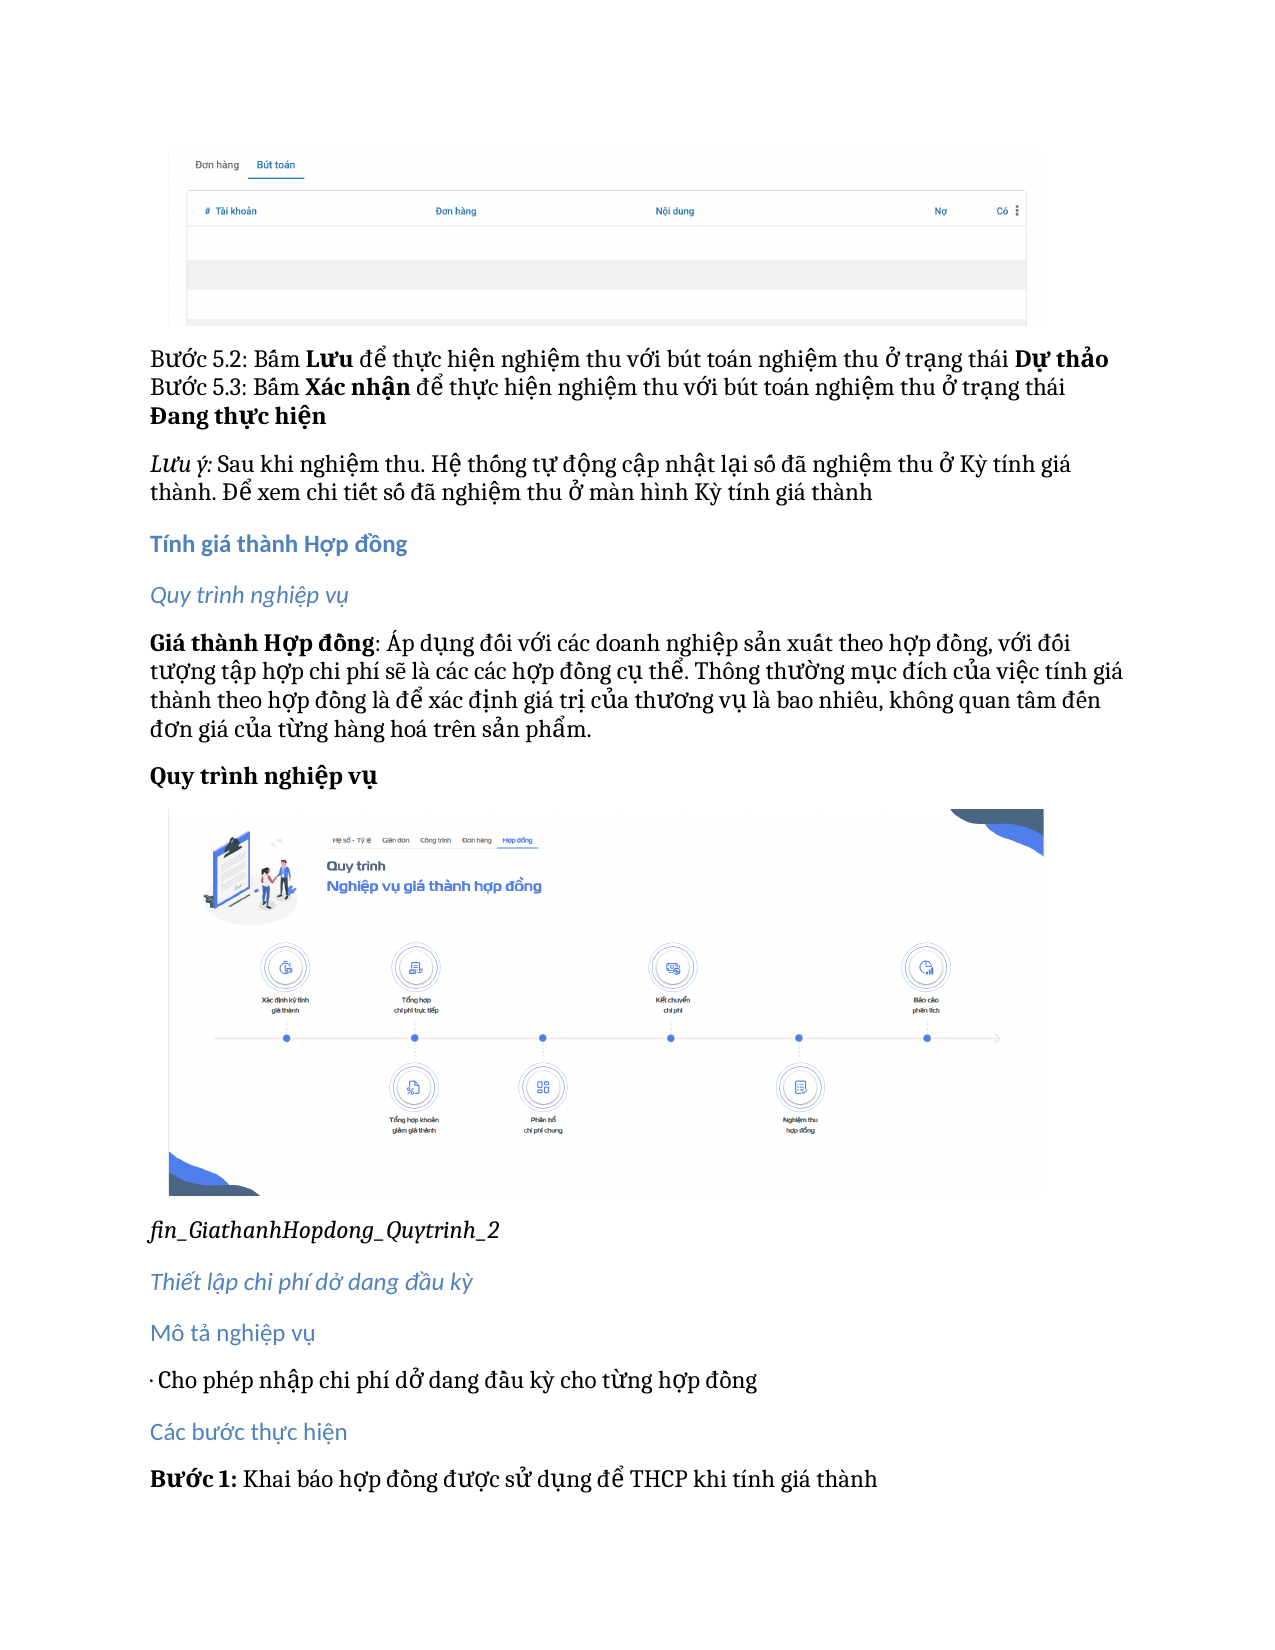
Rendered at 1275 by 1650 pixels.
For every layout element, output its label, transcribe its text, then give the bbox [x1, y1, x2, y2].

subtitle Các bước thực hiện [150, 1416, 1125, 1446]
subtitle Thiết lập chi phí dở dang đầu kỳ [150, 1266, 1125, 1296]
text Quy trình nghiệp vụ [150, 762, 1125, 791]
text · Cho phép nhập chi phí dở dang đầu kỳ cho từng hợp đồng [150, 1366, 1125, 1395]
subtitle Quy trình nghiệp vụ [150, 579, 1125, 610]
text Bước 5.2: Bấm Lưu để thực hiện nghiệm thu với bút toán nghiệm thu ở trạng thái Dự thảo Bước 5.3: Bấm Xác nhận để thực hiện nghiệm thu với bút toán nghiệm thu ở trạng thái Đang thực hiện [150, 344, 1125, 431]
text Bước 1: Khai báo hợp đồng được sử dụng để THCP khi tính giá thành [150, 1465, 1125, 1494]
picture [168, 809, 1044, 1196]
picture [168, 150, 1044, 326]
text Lưu ý: Sau khi nghiệm thu. Hệ thống tự động cập nhật lại số đã nghiệm thu ở Kỳ tính giá thành. Để xem chi tiết số đã nghiệm thu ở màn hình Kỳ tính giá thành [150, 449, 1125, 507]
text fin_GiathanhHopdong_Quytrinh_2 [150, 1216, 1125, 1245]
subtitle Tính giá thành Hợp đồng [150, 528, 1125, 558]
text Giá thành Hợp đồng: Áp dụng đối với các doanh nghiệp sản xuất theo hợp đồng, với đối tượng tập hợp chi phí sẽ là các các hợp đồng cụ thể. Thông thường mục đích của việc tính giá thành theo hợp đồng là để xác định giá trị của thương vụ là bao nhiêu, không quan tâm đến đơn giá của từng hàng hoá trên sản phẩm. [150, 628, 1125, 743]
subtitle Mô tả nghiệp vụ [150, 1317, 1125, 1347]
